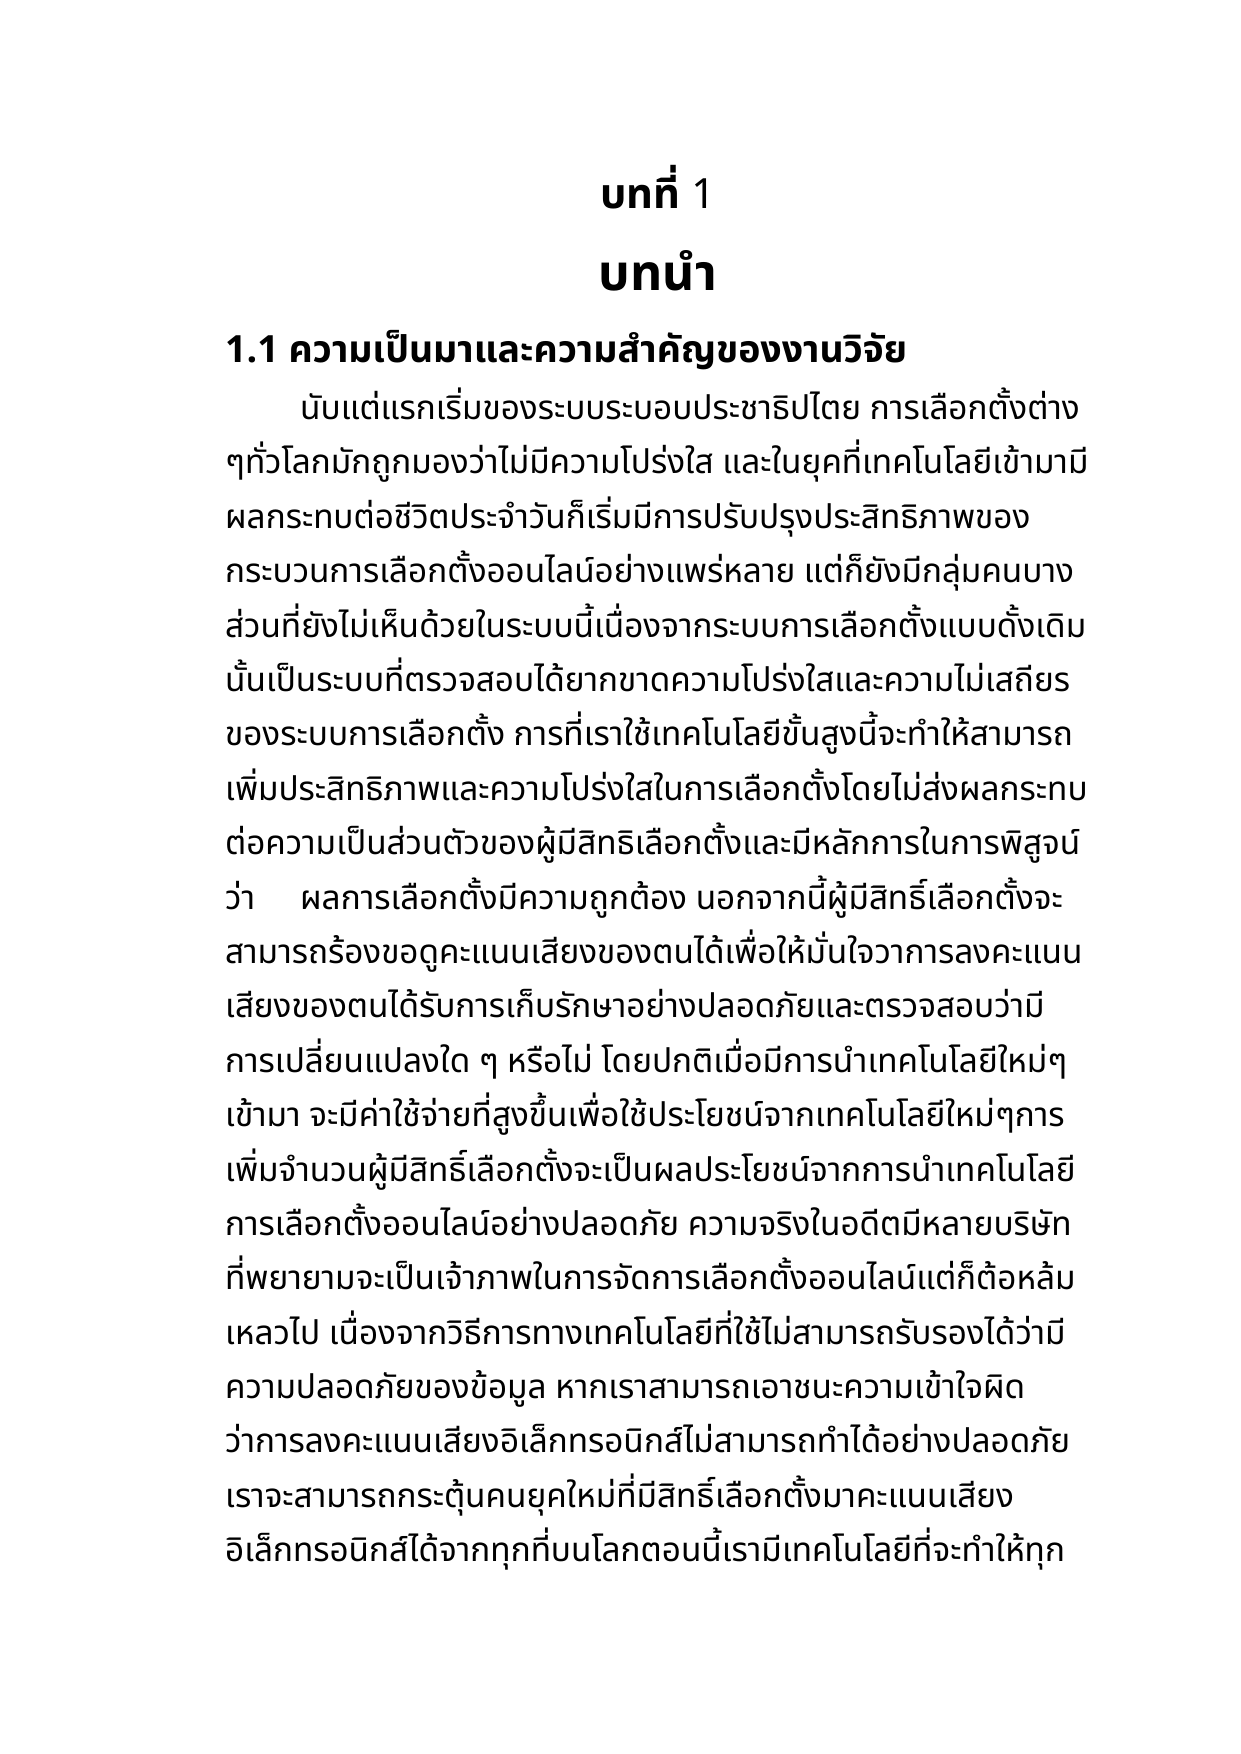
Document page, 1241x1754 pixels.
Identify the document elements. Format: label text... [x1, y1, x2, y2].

subtitle 1.1 ความเป็นมาและความสำคัญของงานวิจัย [225, 323, 1090, 379]
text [225, 384, 1090, 1577]
subtitle บทที่ 1 [225, 164, 1090, 228]
subtitle บทนำ [225, 237, 1090, 312]
